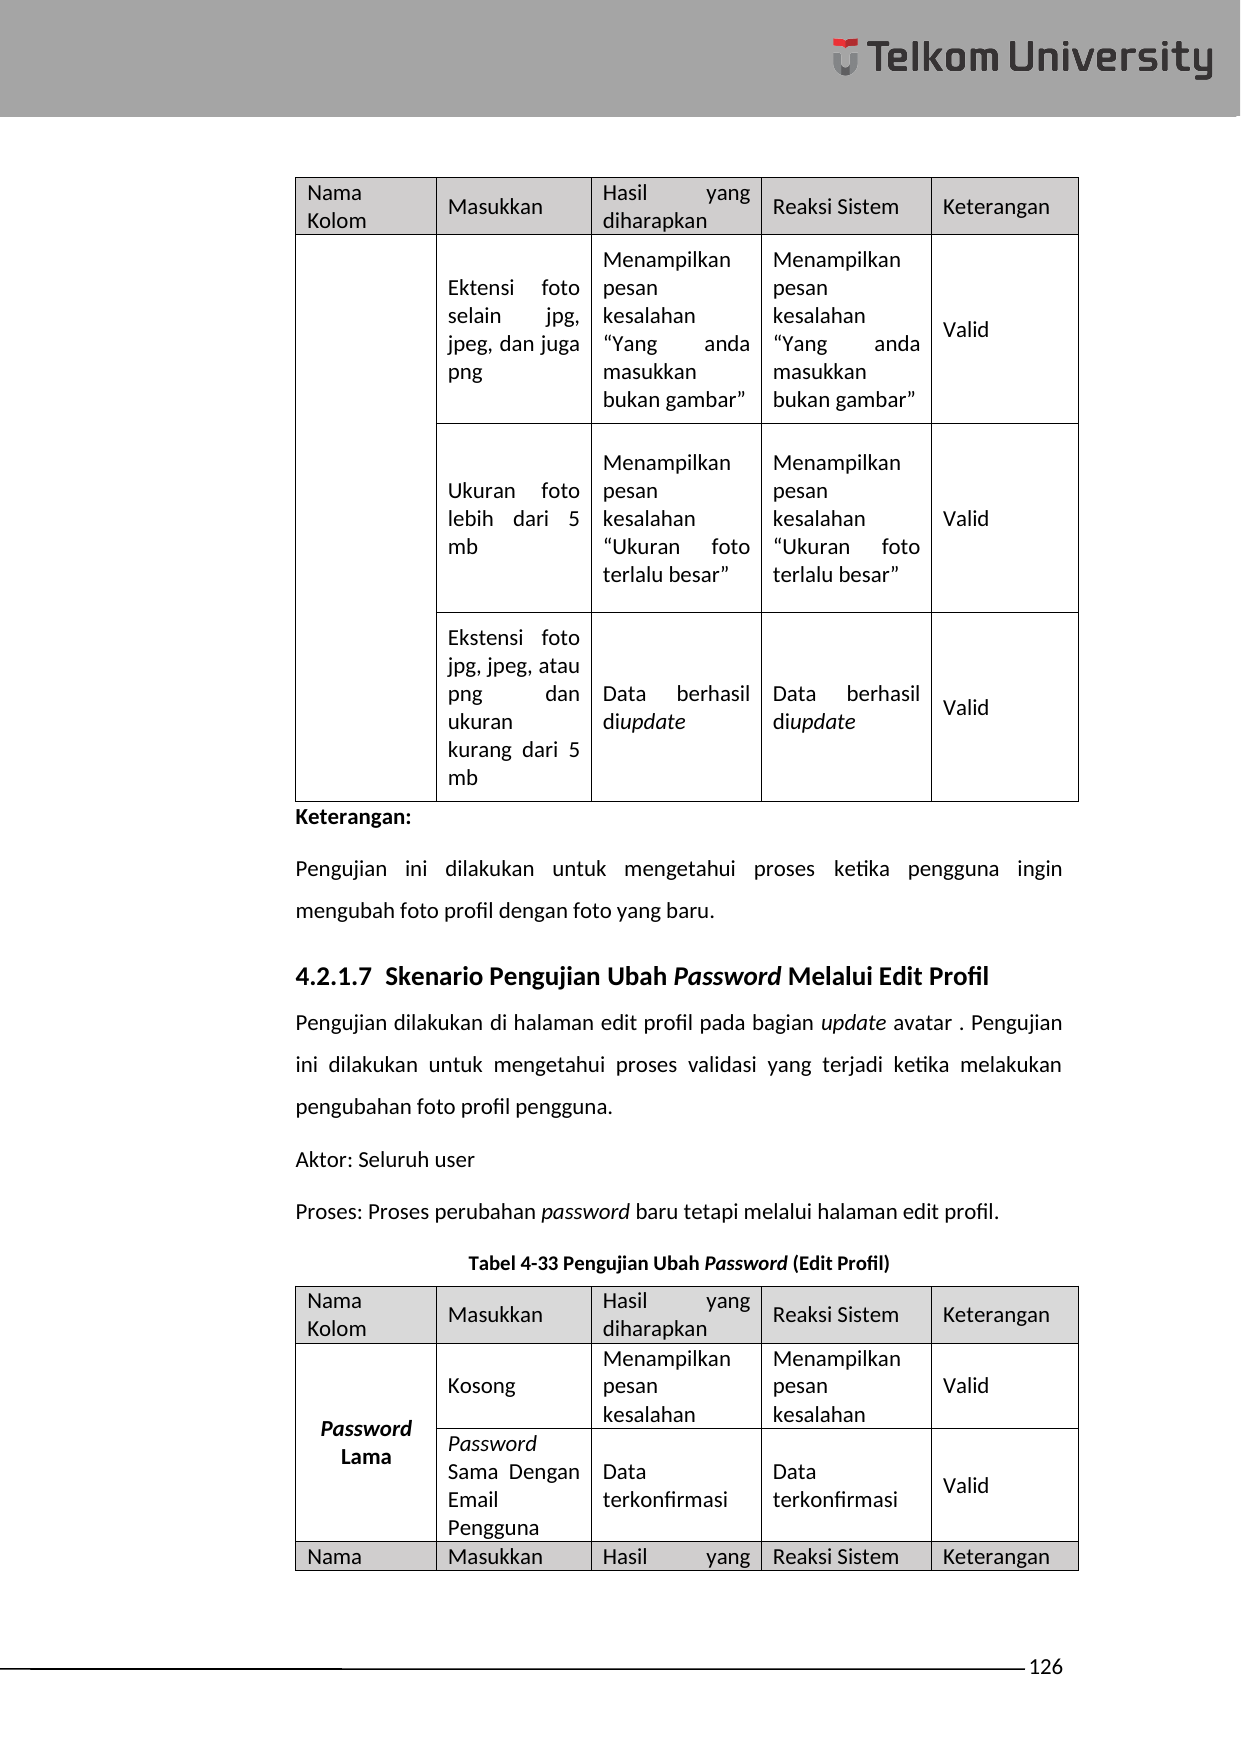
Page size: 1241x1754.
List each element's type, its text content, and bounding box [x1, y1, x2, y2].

table_cell Data terkonfirmasi [592, 1429, 761, 1541]
text Proses: Proses perubahan password baru tetapi melalui halaman edit profil. [295, 1197, 1063, 1225]
table_cell Valid [932, 1429, 1078, 1541]
table_cell Kosong [437, 1344, 591, 1428]
text Keterangan: [295, 802, 1063, 830]
table_cell Menampilkan pesan kesalahan “Ukuran foto terlalu besar” [762, 424, 931, 612]
table_cell Valid [932, 1344, 1078, 1428]
table_header Hasil yang diharapkan [592, 1287, 761, 1343]
table_cell Password Sama Dengan Email Pengguna [437, 1429, 591, 1541]
table_header Reaksi Sistem [762, 1287, 931, 1343]
table_cell Menampilkan pesan kesalahan “Yang anda masukkan bukan gambar” [762, 235, 931, 423]
picture [833, 38, 1213, 80]
table_cell Ektensi foto selain jpg, jpeg, dan juga png [437, 235, 591, 423]
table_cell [592, 1542, 761, 1570]
table_header Hasil yang diharapkan [592, 178, 761, 234]
table_header Nama Kolom [296, 1287, 436, 1343]
table_header Nama Kolom [296, 178, 436, 234]
table_cell Nama Kolom [296, 1542, 436, 1570]
table_cell Reaksi Sistem [762, 1542, 931, 1570]
table_cell Menampilkan pesan kesalahan [762, 1344, 931, 1428]
table_cell Data berhasil diupdate [762, 613, 931, 801]
subtitle Skenario Pengujian Ubah Password Melalui Edit Profil [295, 959, 1063, 992]
table_cell Password Lama [296, 1344, 436, 1541]
table_cell Data terkonfirmasi [762, 1429, 931, 1541]
table_cell Menampilkan pesan kesalahan “Yang anda masukkan bukan gambar” [592, 235, 761, 423]
table_cell [296, 235, 436, 801]
table_header Masukkan [437, 1287, 591, 1343]
table_cell Masukkan [437, 1542, 591, 1570]
table_cell Menampilkan pesan kesalahan “Ukuran foto terlalu besar” [592, 424, 761, 612]
table_cell Ukuran foto lebih dari 5 mb [437, 424, 591, 612]
text Pengujian ini dilakukan untuk mengetahui proses ketika pengguna ingin mengubah foto profil dengan foto yang baru. [295, 854, 1063, 924]
table_cell Keterangan [932, 1542, 1078, 1570]
table_header Keterangan [932, 1287, 1078, 1343]
table_cell Data berhasil diupdate [592, 613, 761, 801]
table_header Reaksi Sistem [762, 178, 931, 234]
table_cell Valid [932, 235, 1078, 423]
table_cell Valid [932, 613, 1078, 801]
table_cell Ekstensi foto jpg, jpeg, atau png dan ukuran kurang dari 5 mb [437, 613, 591, 801]
table_header Masukkan [437, 178, 591, 234]
table_cell Valid [932, 424, 1078, 612]
text Pengujian dilakukan di halaman edit profil pada bagian update avatar . Pengujian ini dilakukan untuk mengetahui proses validasi yang terjadi ketika melakukan pengubahan foto profil pengguna. [295, 1008, 1063, 1121]
table_cell Menampilkan pesan kesalahan [592, 1344, 761, 1428]
table_header Keterangan [932, 178, 1078, 234]
text Aktor: Seluruh user [295, 1145, 1063, 1173]
